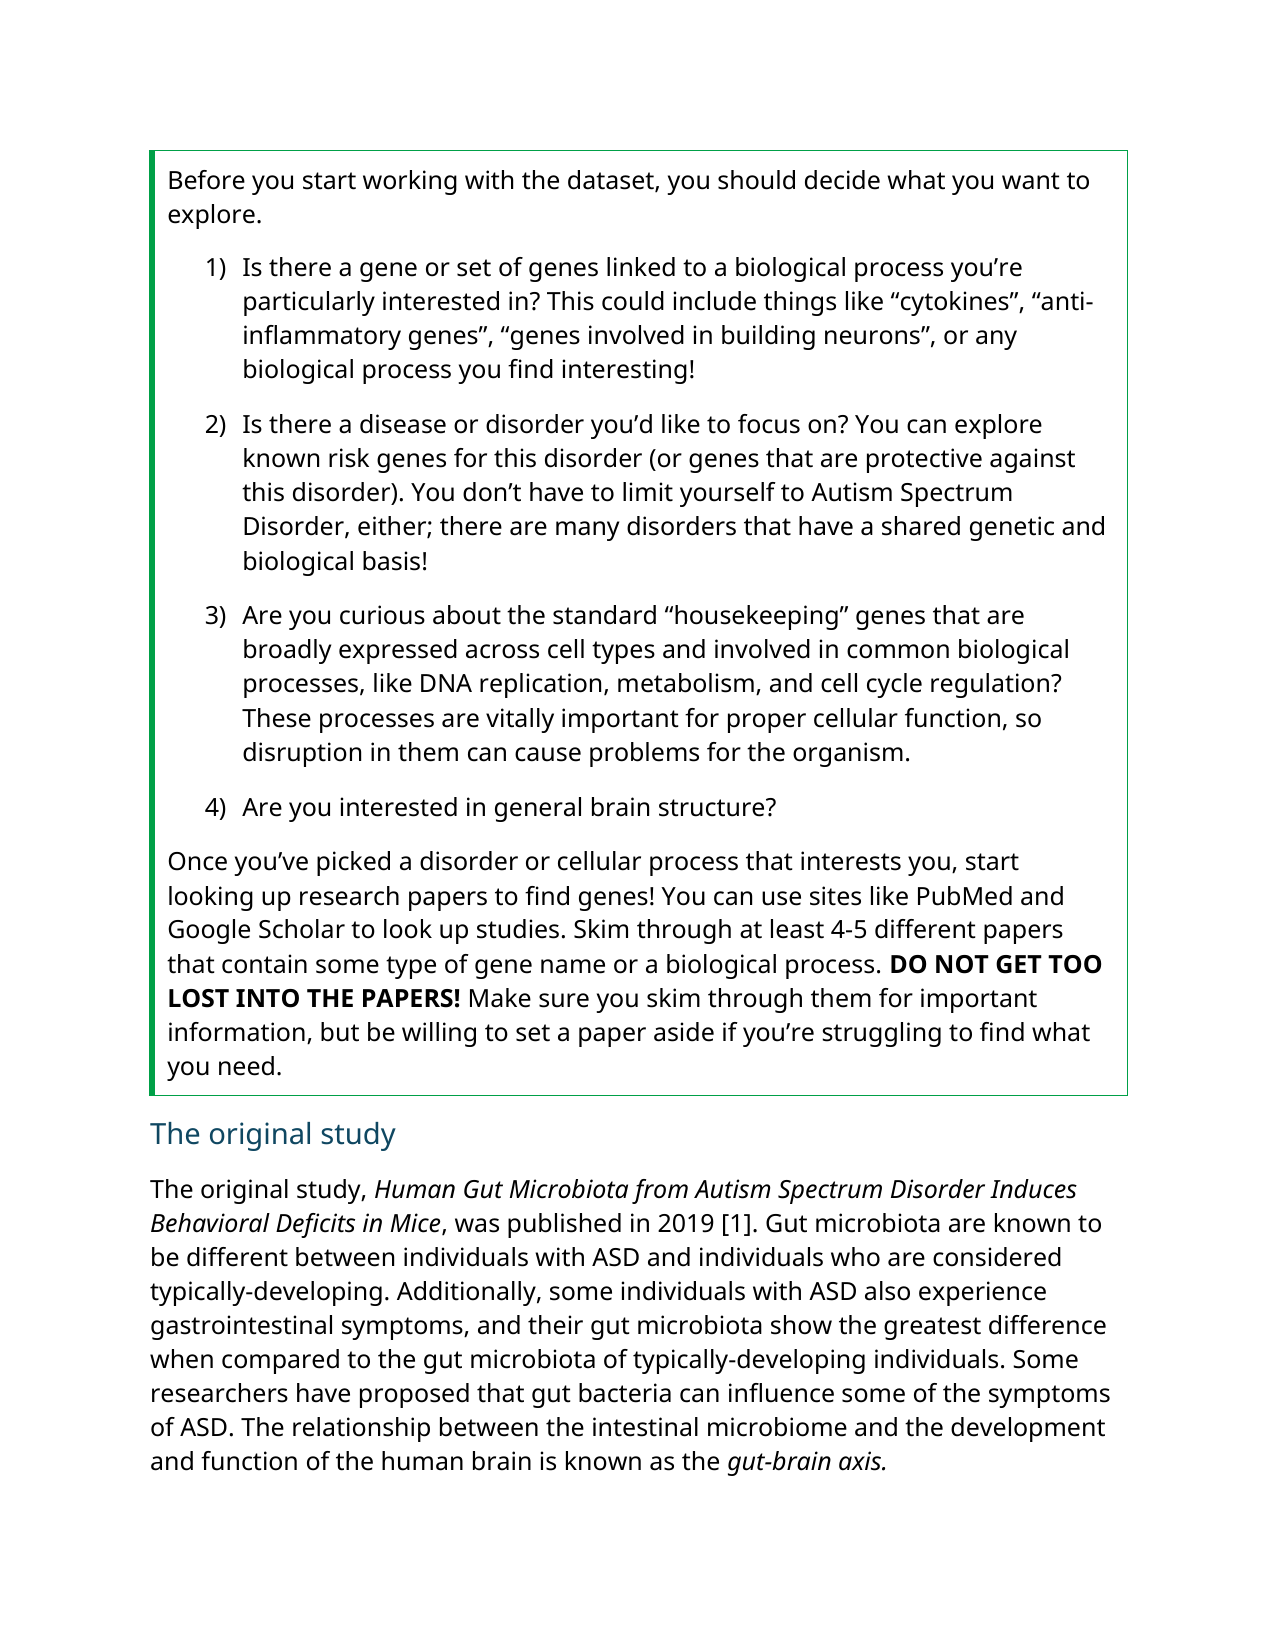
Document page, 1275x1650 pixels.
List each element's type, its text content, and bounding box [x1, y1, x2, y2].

subtitle The original study [150, 1113, 1125, 1153]
table_cell Before you start working with the dataset, you should decide what you want to explore. Is there a gene or set of genes linked to a biological process you’re particularly interested in? This could include things like “cytokines”, “anti-inflammatory genes”, “genes involved in building neurons”, or any biological process you find interesting! Is there a disease or disorder you’d like to focus on? You can explore known risk genes for this disorder (or genes that are protective against this disorder). You don’t have to limit yourself to Autism Spectrum Disorder, either; there are many disorders that have a shared genetic and biological basis! Are you curious about the standard “housekeeping” genes that are broadly expressed across cell types and involved in common biological processes, like DNA replication, metabolism, and cell cycle regulation? These processes are vitally important for proper cellular function, so disruption in them can cause problems for the organism. Are you interested in general brain structure? Once you’ve picked a disorder or cellular process that interests you, start looking up research papers to find genes! You can use sites like PubMed and Google Scholar to look up studies. Skim through at least 4-5 different papers that contain some type of gene name or a biological process. DO NOT GET TOO LOST INTO THE PAPERS! Make sure you skim through them for important information, but be willing to set a paper aside if you’re struggling to find what you need. [155, 151, 1127, 1095]
text The original study, Human Gut Microbiota from Autism Spectrum Disorder Induces Behavioral Deficits in Mice, was published in 2019 [1]. Gut microbiota are known to be different between individuals with ASD and individuals who are considered typically-developing. Additionally, some individuals with ASD also experience gastrointestinal symptoms, and their gut microbiota show the greatest difference when compared to the gut microbiota of typically-developing individuals. Some researchers have proposed that gut bacteria can influence some of the symptoms of ASD. The relationship between the intestinal microbiome and the development and function of the human brain is known as the gut-brain axis. [150, 1172, 1125, 1478]
